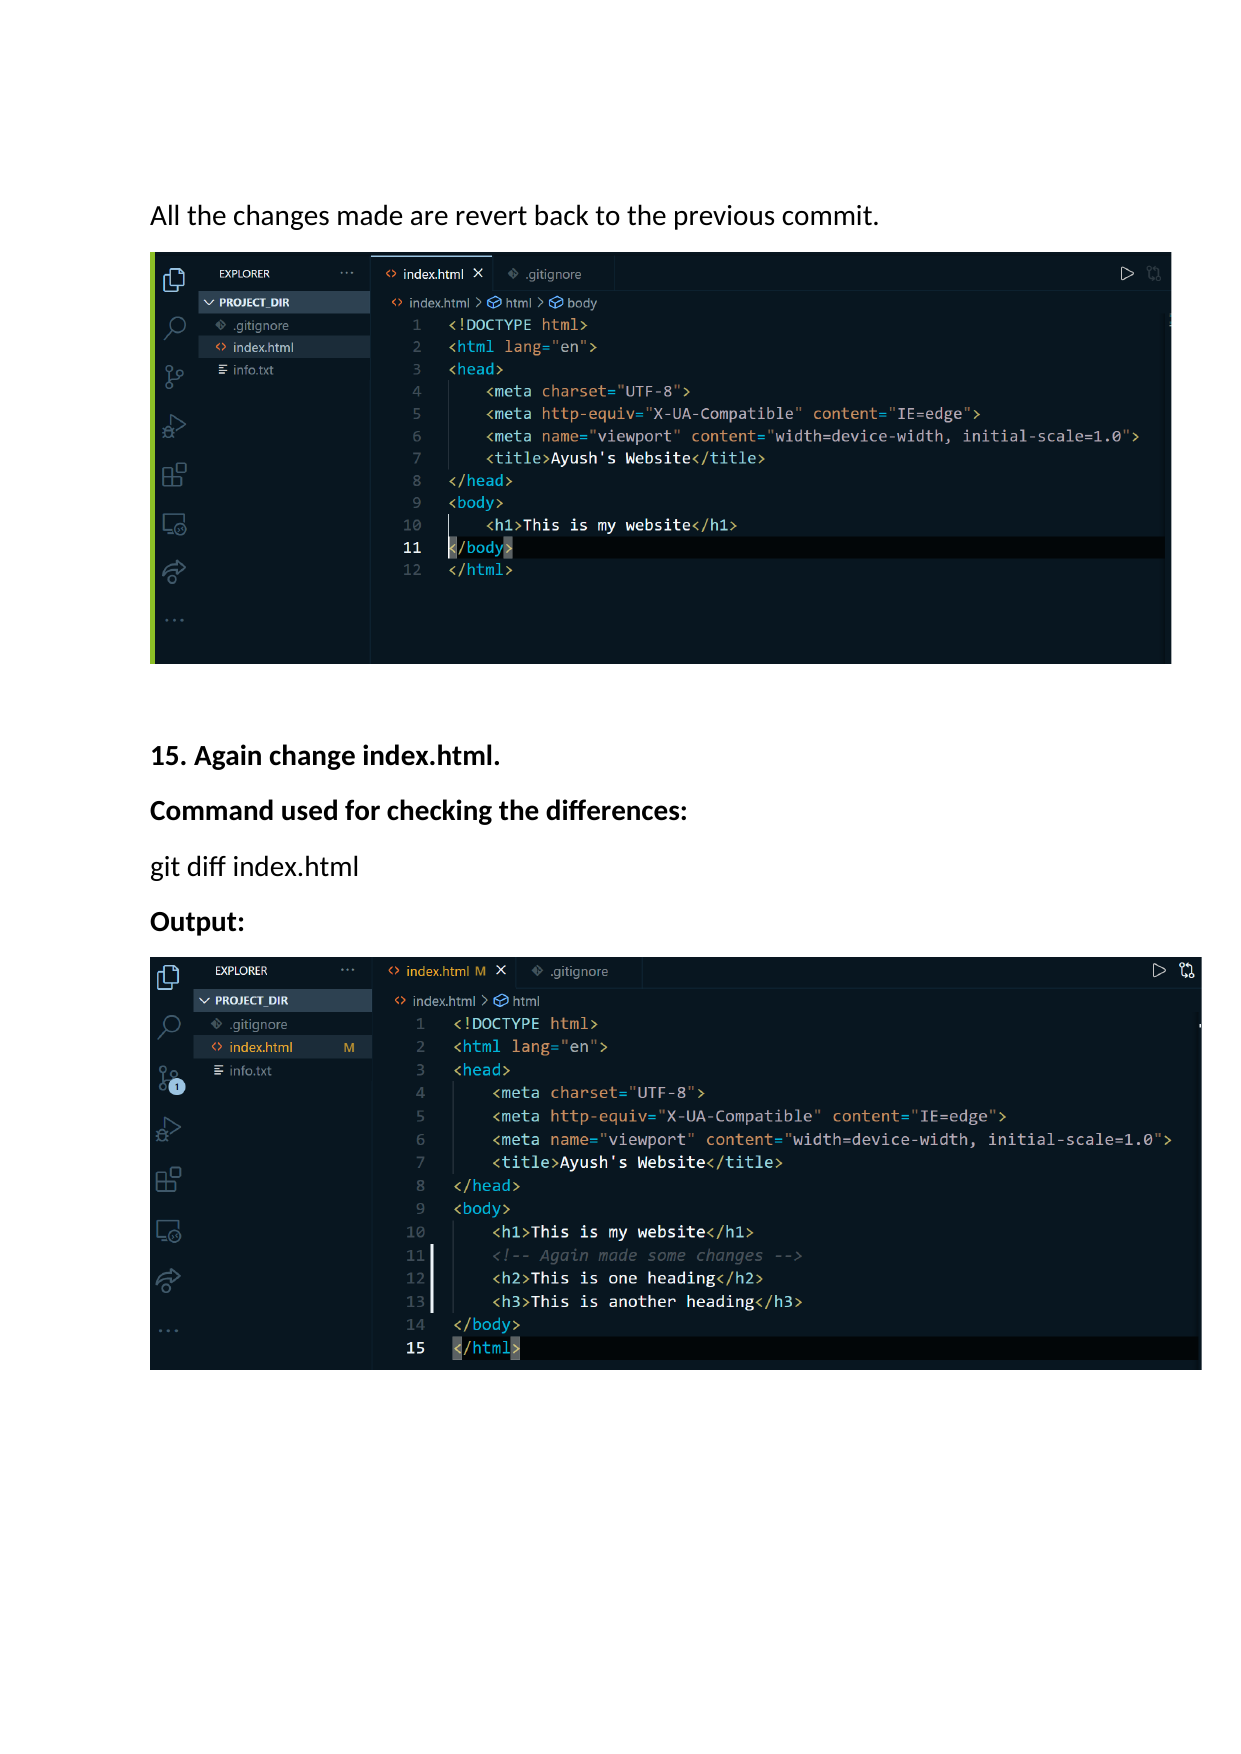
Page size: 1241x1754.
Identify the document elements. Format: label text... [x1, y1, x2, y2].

text Output: [150, 903, 1090, 938]
picture [150, 252, 1172, 664]
text Command used for checking the differences: [150, 792, 1090, 828]
text 15. Again change index.html. [150, 737, 1090, 773]
text git diff index.html [150, 848, 1090, 883]
text All the changes made are revert back to the previous commit. [150, 197, 1090, 232]
picture [150, 957, 1202, 1370]
